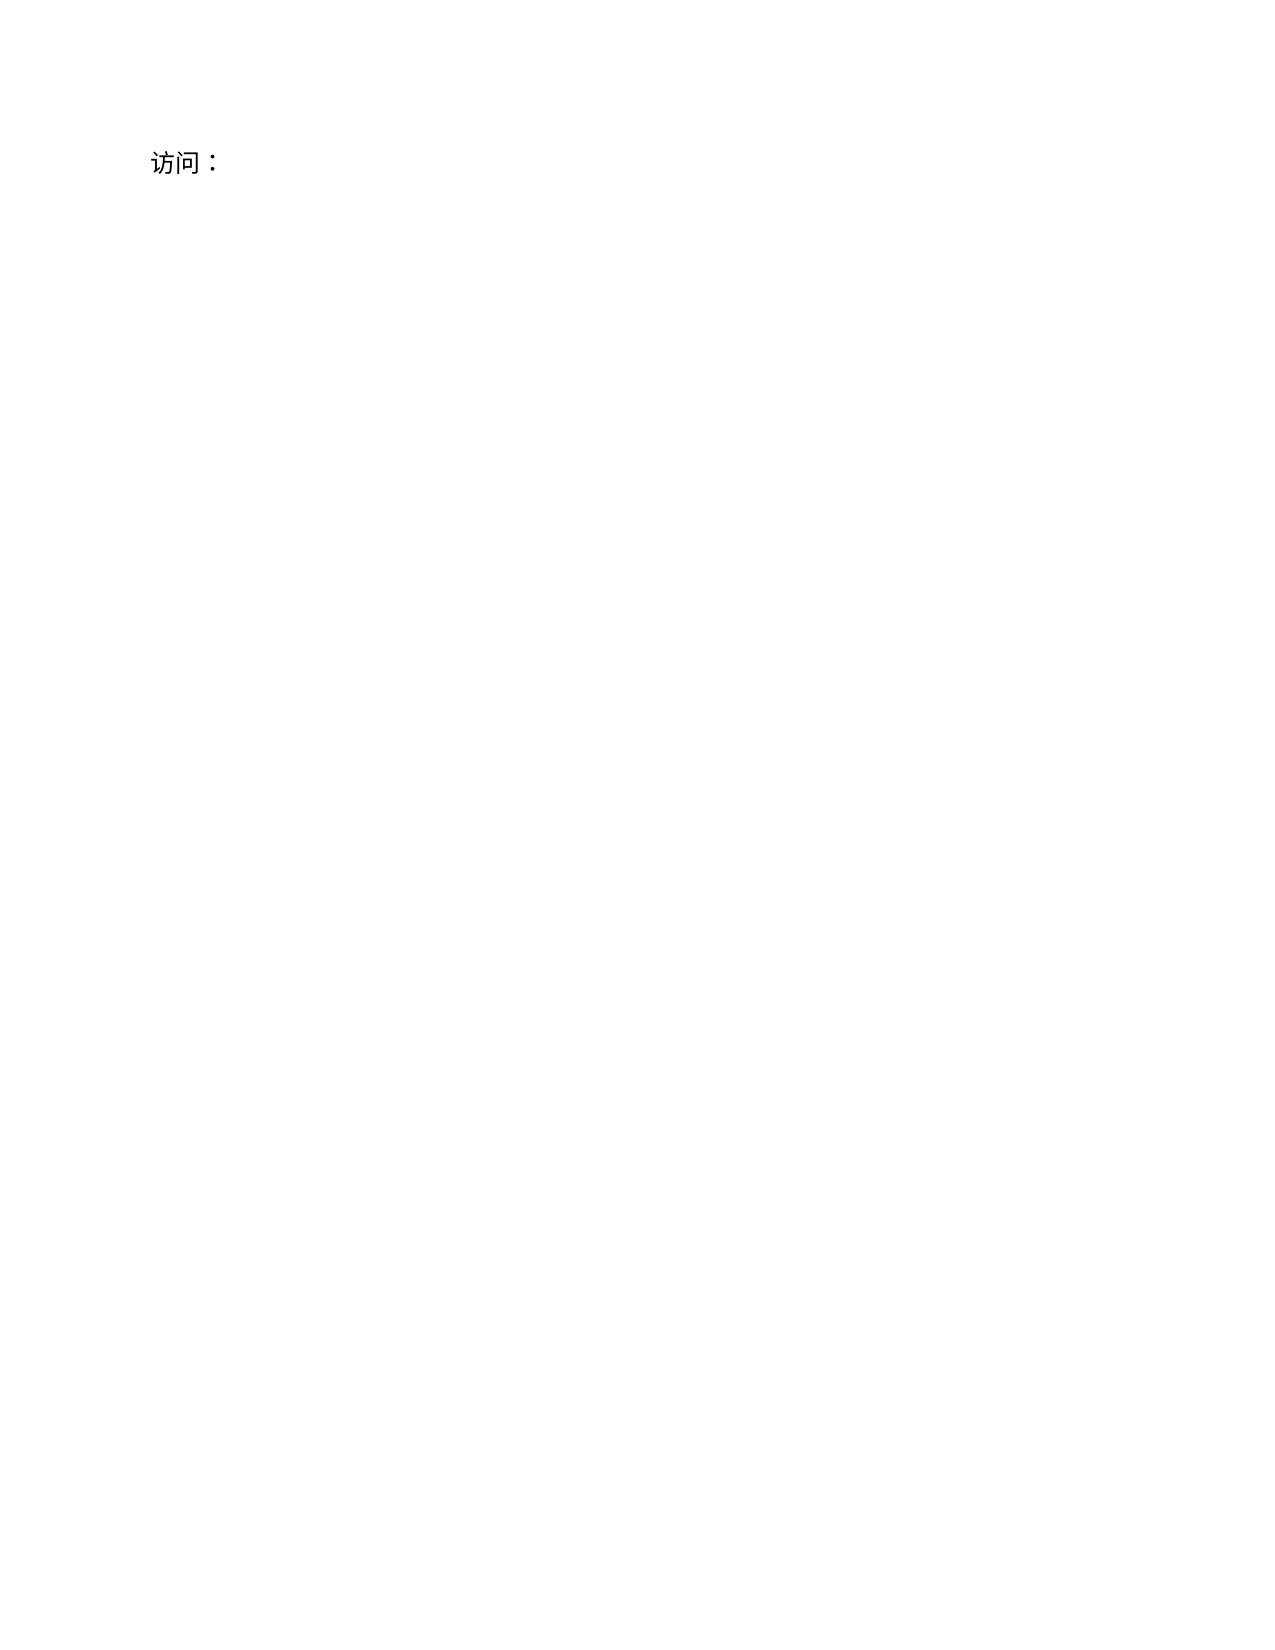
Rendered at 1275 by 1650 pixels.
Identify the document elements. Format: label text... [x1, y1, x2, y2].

text 访问： [150, 150, 1125, 179]
